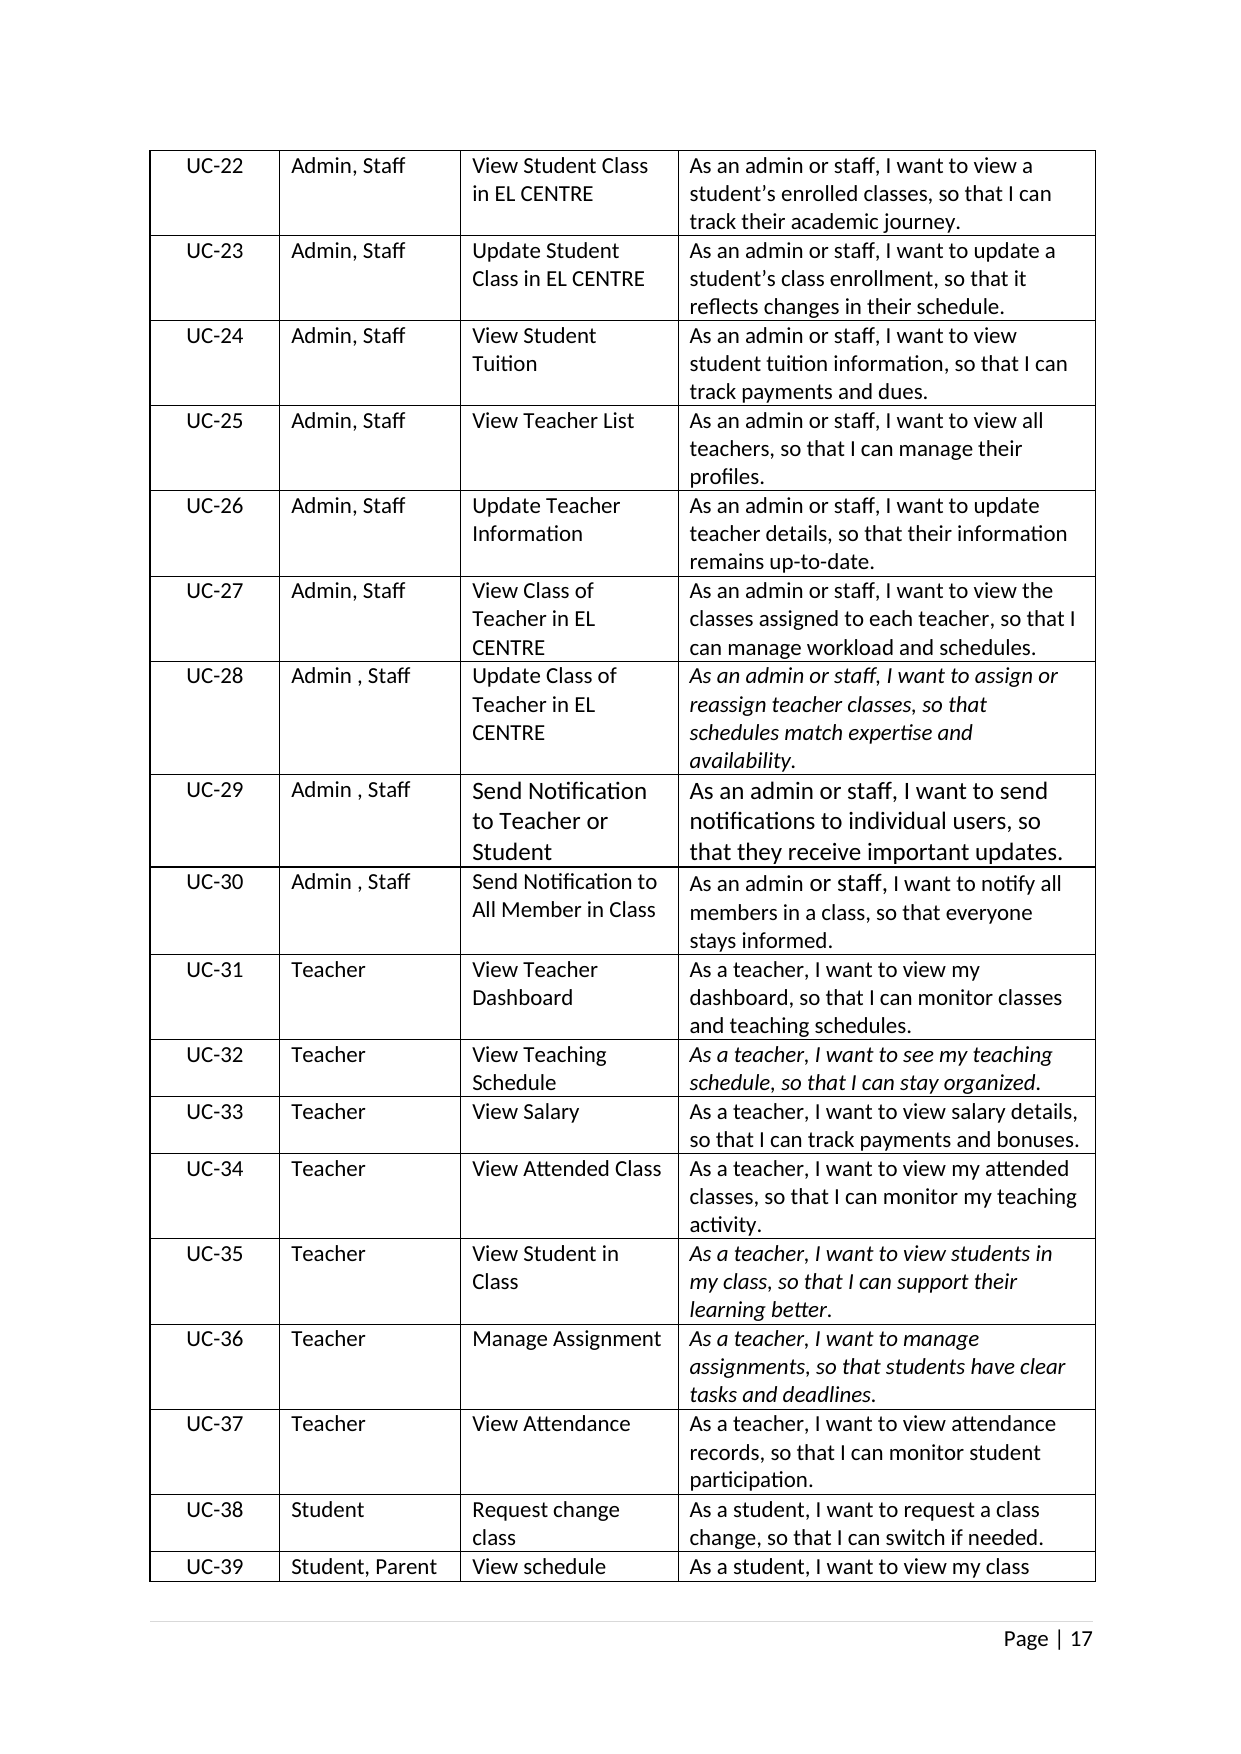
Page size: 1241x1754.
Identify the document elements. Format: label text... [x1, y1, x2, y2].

table_cell UC-30 [151, 868, 279, 954]
table_cell Update Teacher Information [461, 491, 678, 576]
table_cell As an admin or staff, I want to assign or reassign teacher classes, so that schedules match expertise and availability. [679, 662, 1095, 774]
table_cell Send Notification to All Member in Class [461, 868, 678, 954]
table_cell Update Class of Teacher in EL CENTRE [461, 662, 678, 774]
table_cell View Teacher List [461, 406, 678, 490]
table_cell Manage Assignment [461, 1325, 678, 1408]
table_cell As a student, I want to request a class change, so that I can switch if needed. [679, 1495, 1095, 1551]
table_cell UC-34 [151, 1154, 279, 1238]
table_cell UC-22 [151, 151, 279, 235]
table_cell Student, Parent [280, 1552, 460, 1581]
table_cell UC-25 [151, 406, 279, 490]
table_cell As a teacher, I want to view my dashboard, so that I can monitor classes and teaching schedules. [679, 955, 1095, 1039]
table_cell As an admin or staff, I want to view the classes assigned to each teacher, so that I can manage workload and schedules. [679, 577, 1095, 661]
table_cell As a teacher, I want to manage assignments, so that students have clear tasks and deadlines. [679, 1325, 1095, 1408]
table_cell View schedule [461, 1552, 678, 1581]
table_cell Request change class [461, 1495, 678, 1551]
table_cell Admin , Staff [280, 662, 460, 774]
table_cell As an admin or staff, I want to update teacher details, so that their information remains up-to-date. [679, 491, 1095, 576]
table_cell UC-33 [151, 1097, 279, 1153]
table_cell Admin, Staff [280, 236, 460, 320]
table_cell View Teaching Schedule [461, 1040, 678, 1096]
table_cell As a teacher, I want to see my teaching schedule, so that I can stay organized. [679, 1040, 1095, 1096]
table_cell View Student in Class [461, 1239, 678, 1323]
table_cell As an admin or staff, I want to update a student’s class enrollment, so that it reflects changes in their schedule. [679, 236, 1095, 320]
table_cell UC-29 [151, 775, 279, 866]
table_cell As an admin or staff, I want to view a student’s enrolled classes, so that I can track their academic journey. [679, 151, 1095, 235]
table_cell Teacher [280, 955, 460, 1039]
table_cell View Attended Class [461, 1154, 678, 1238]
table_cell UC-23 [151, 236, 279, 320]
table_cell View Student Class in EL CENTRE [461, 151, 678, 235]
table_cell Teacher [280, 1410, 460, 1494]
table_cell Admin , Staff [280, 775, 460, 866]
table_cell Admin, Staff [280, 151, 460, 235]
table_cell UC-39 [151, 1552, 279, 1581]
table_cell View Student Tuition [461, 321, 678, 405]
table_cell UC-32 [151, 1040, 279, 1096]
table_cell UC-24 [151, 321, 279, 405]
table_cell As a teacher, I want to view my attended classes, so that I can monitor my teaching activity. [679, 1154, 1095, 1238]
table_cell View Salary [461, 1097, 678, 1153]
table_cell UC-38 [151, 1495, 279, 1551]
table_cell View Attendance [461, 1410, 678, 1494]
table_cell As a teacher, I want to view attendance records, so that I can monitor student participation. [679, 1410, 1095, 1494]
table_cell As an admin or staff, I want to view all teachers, so that I can manage their profiles. [679, 406, 1095, 490]
table_cell As a teacher, I want to view students in my class, so that I can support their learning better. [679, 1239, 1095, 1323]
table_cell Admin, Staff [280, 406, 460, 490]
table_cell As an admin or staff, I want to view student tuition information, so that I can track payments and dues. [679, 321, 1095, 405]
table_cell Send Notification to Teacher or Student [461, 775, 678, 866]
table_cell Teacher [280, 1154, 460, 1238]
table_cell UC-35 [151, 1239, 279, 1323]
table_cell Admin , Staff [280, 868, 460, 954]
table_cell Teacher [280, 1239, 460, 1323]
table_cell UC-26 [151, 491, 279, 576]
table_cell Update Student Class in EL CENTRE [461, 236, 678, 320]
table_cell View Teacher Dashboard [461, 955, 678, 1039]
table_cell Admin, Staff [280, 491, 460, 576]
table_cell UC-37 [151, 1410, 279, 1494]
table_cell As an admin or staff, I want to notify all members in a class, so that everyone stays informed. [679, 868, 1095, 954]
table_cell Admin, Staff [280, 321, 460, 405]
table_cell UC-28 [151, 662, 279, 774]
table_cell UC-27 [151, 577, 279, 661]
table_cell Teacher [280, 1040, 460, 1096]
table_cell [679, 1552, 1095, 1581]
table_cell Admin, Staff [280, 577, 460, 661]
table_cell As a teacher, I want to view salary details, so that I can track payments and bonuses. [679, 1097, 1095, 1153]
table_cell View Class of Teacher in EL CENTRE [461, 577, 678, 661]
table_cell Student [280, 1495, 460, 1551]
table_cell Teacher [280, 1097, 460, 1153]
table_cell As an admin or staff, I want to send notifications to individual users, so that they receive important updates. [679, 775, 1095, 866]
table_cell Teacher [280, 1325, 460, 1408]
table_cell UC-31 [151, 955, 279, 1039]
table_cell UC-36 [151, 1325, 279, 1408]
